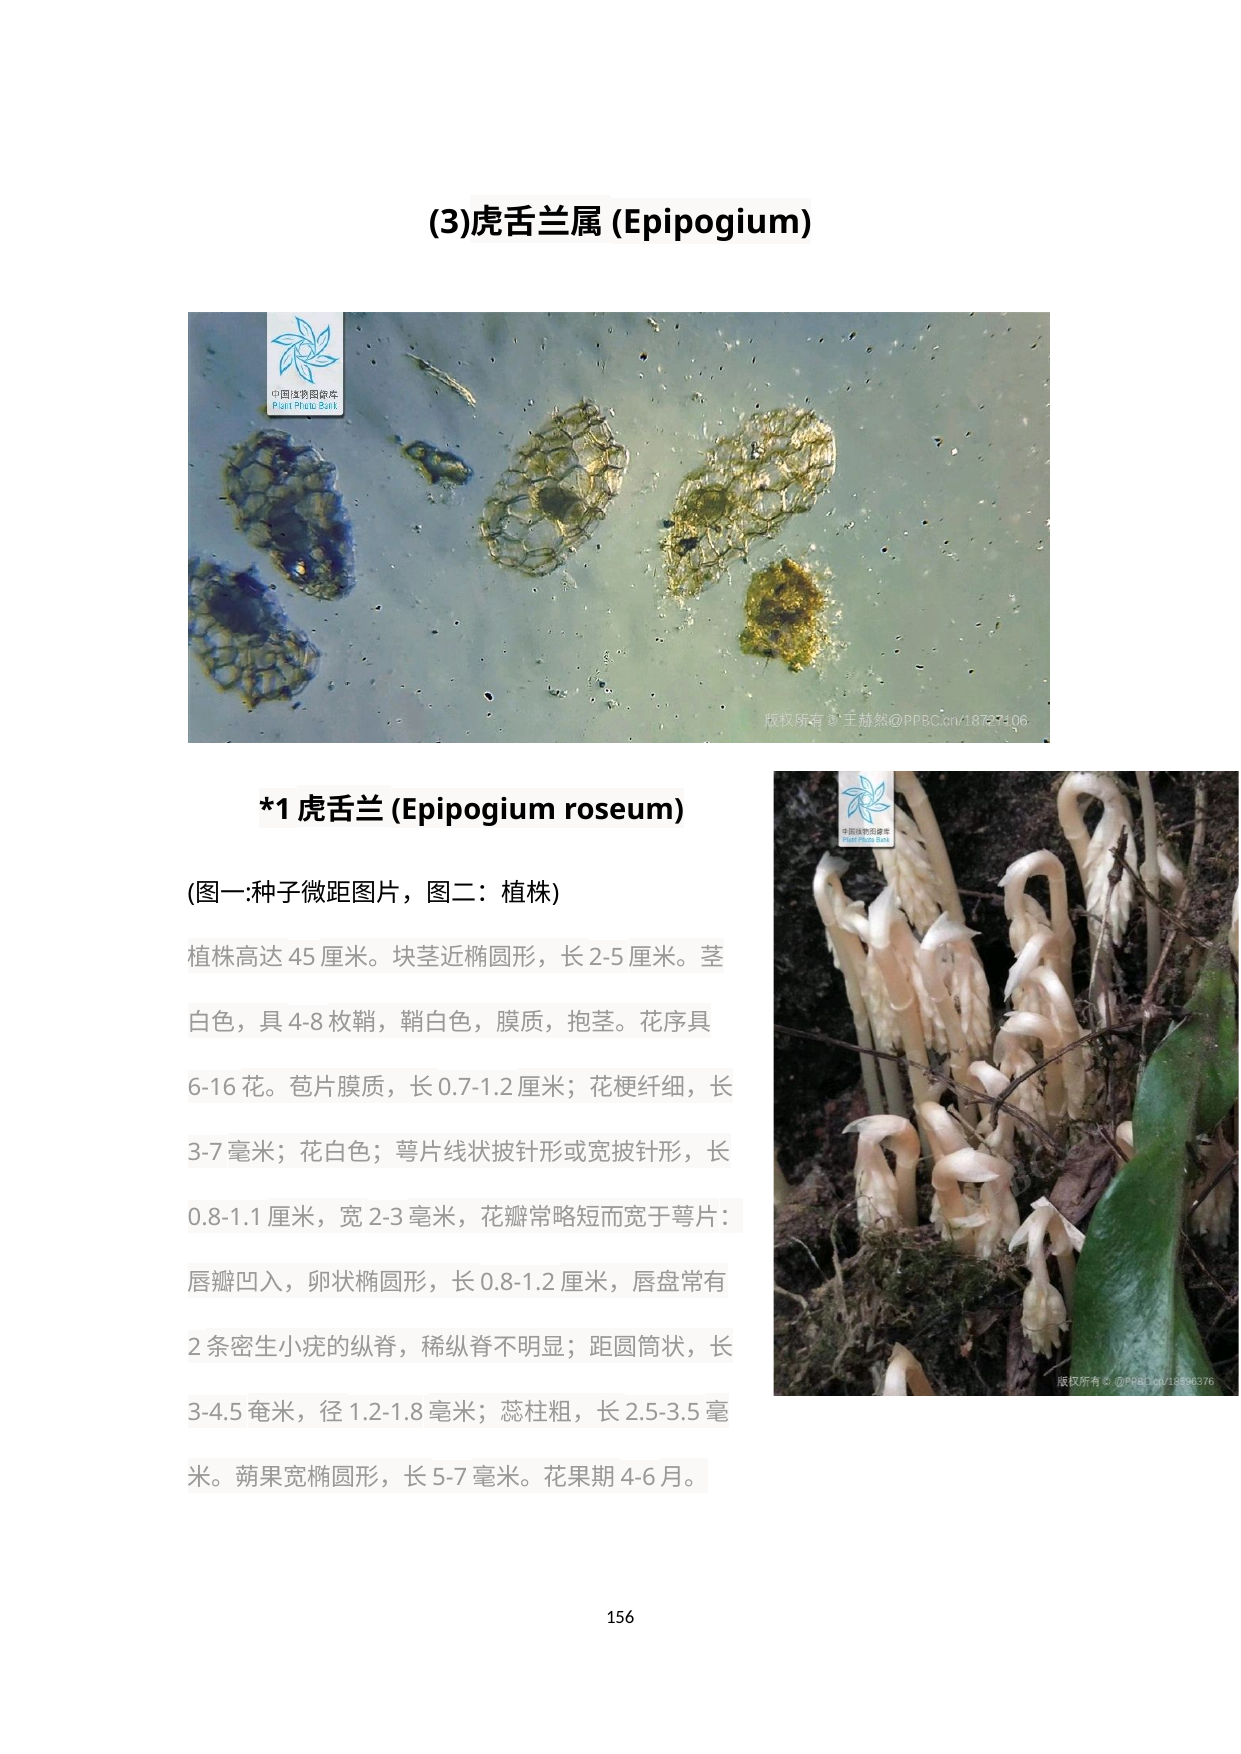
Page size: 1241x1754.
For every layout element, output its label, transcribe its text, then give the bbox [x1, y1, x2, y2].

picture [773, 771, 1240, 1397]
text 植株高达45厘米。块茎近椭圆形，长2-5厘米。茎白色，具4-8枚鞘，鞘白色，膜质，抱茎。花序具6-16花。苞片膜质，长0.7-1.2厘米；花梗纤细，长3-7毫米；花白色；萼片线状披针形或宽披针形，长0.8-1.1厘米，宽2-3亳米，花瓣常略短而宽于萼片：唇瓣凹入，卵状椭圆形，长0.8-1.2厘米，唇盘常有2条密生小疣的纵脊，稀纵脊不明显；距圆筒状，长3-4.5奄米，径1.2-1.8亳米；蕊柱粗，长2.5-3.5毫米。蒴果宽椭圆形，长5-7毫米。花果期4-6月。 [187, 923, 1053, 1508]
text (图一:种子微距图片，图二：植株) [187, 858, 773, 923]
picture [188, 312, 1050, 743]
title (3)虎舌兰属 (Epipogium) [187, 187, 1053, 252]
